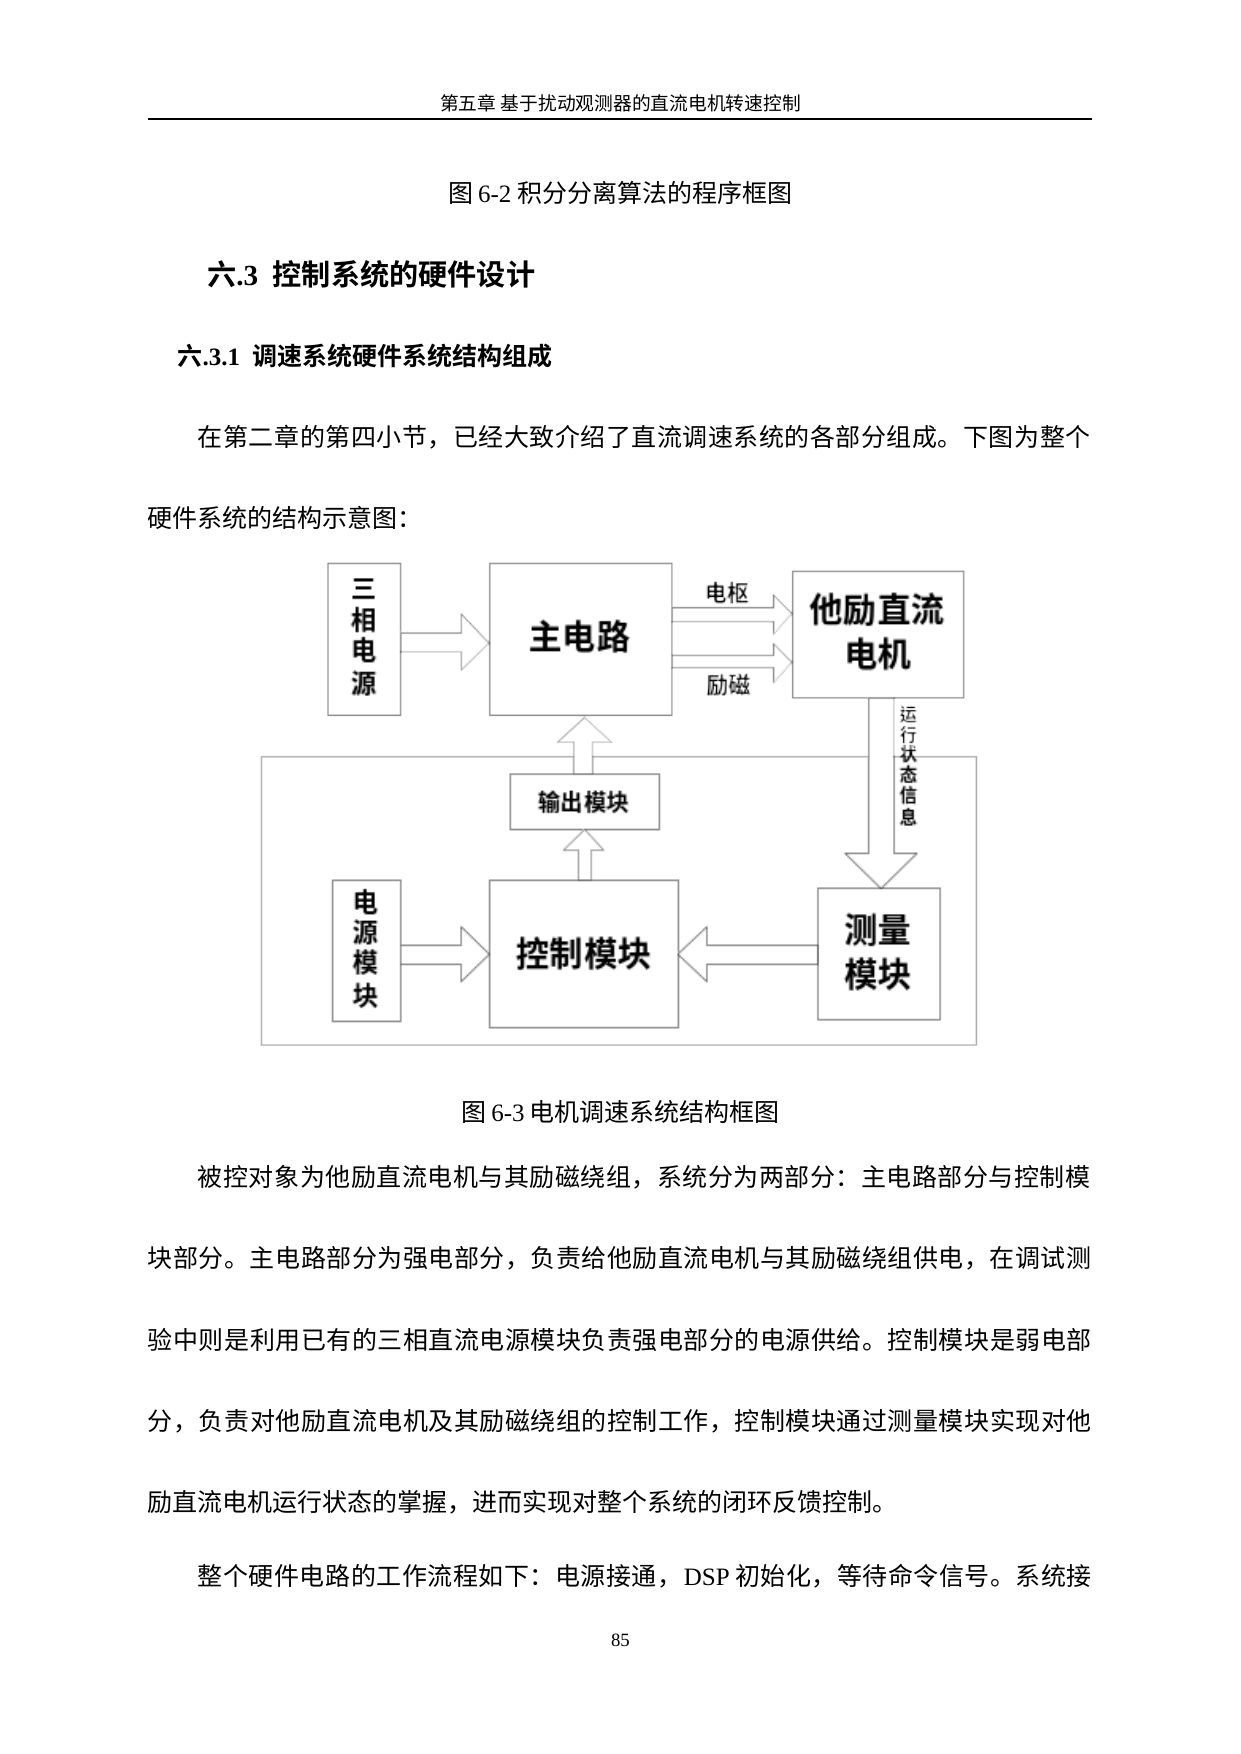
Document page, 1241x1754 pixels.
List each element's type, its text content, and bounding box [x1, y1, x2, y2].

text 在第二章的第四小节，已经大致介绍了直流调速系统的各部分组成。下图为整个硬件系统的结构示意图： [148, 403, 1092, 549]
subtitle 控制系统的硬件设计 [207, 241, 1092, 306]
text 图6-2 积分分离算法的程序框图 [148, 159, 1092, 224]
text 图6-3电机调速系统结构框图 [148, 1078, 1092, 1143]
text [148, 1542, 1092, 1607]
text 被控对象为他励直流电机与其励磁绕组，系统分为两部分：主电路部分与控制模块部分。主电路部分为强电部分，负责给他励直流电机与其励磁绕组供电，在调试测验中则是利用已有的三相直流电源模块负责强电部分的电源供给。控制模块是弱电部分，负责对他励直流电机及其励磁绕组的控制工作，控制模块通过测量模块实现对他励直流电机运行状态的掌握，进而实现对整个系统的闭环反馈控制。 [148, 1143, 1092, 1533]
subtitle 调速系统硬件系统结构组成 [177, 322, 1092, 387]
